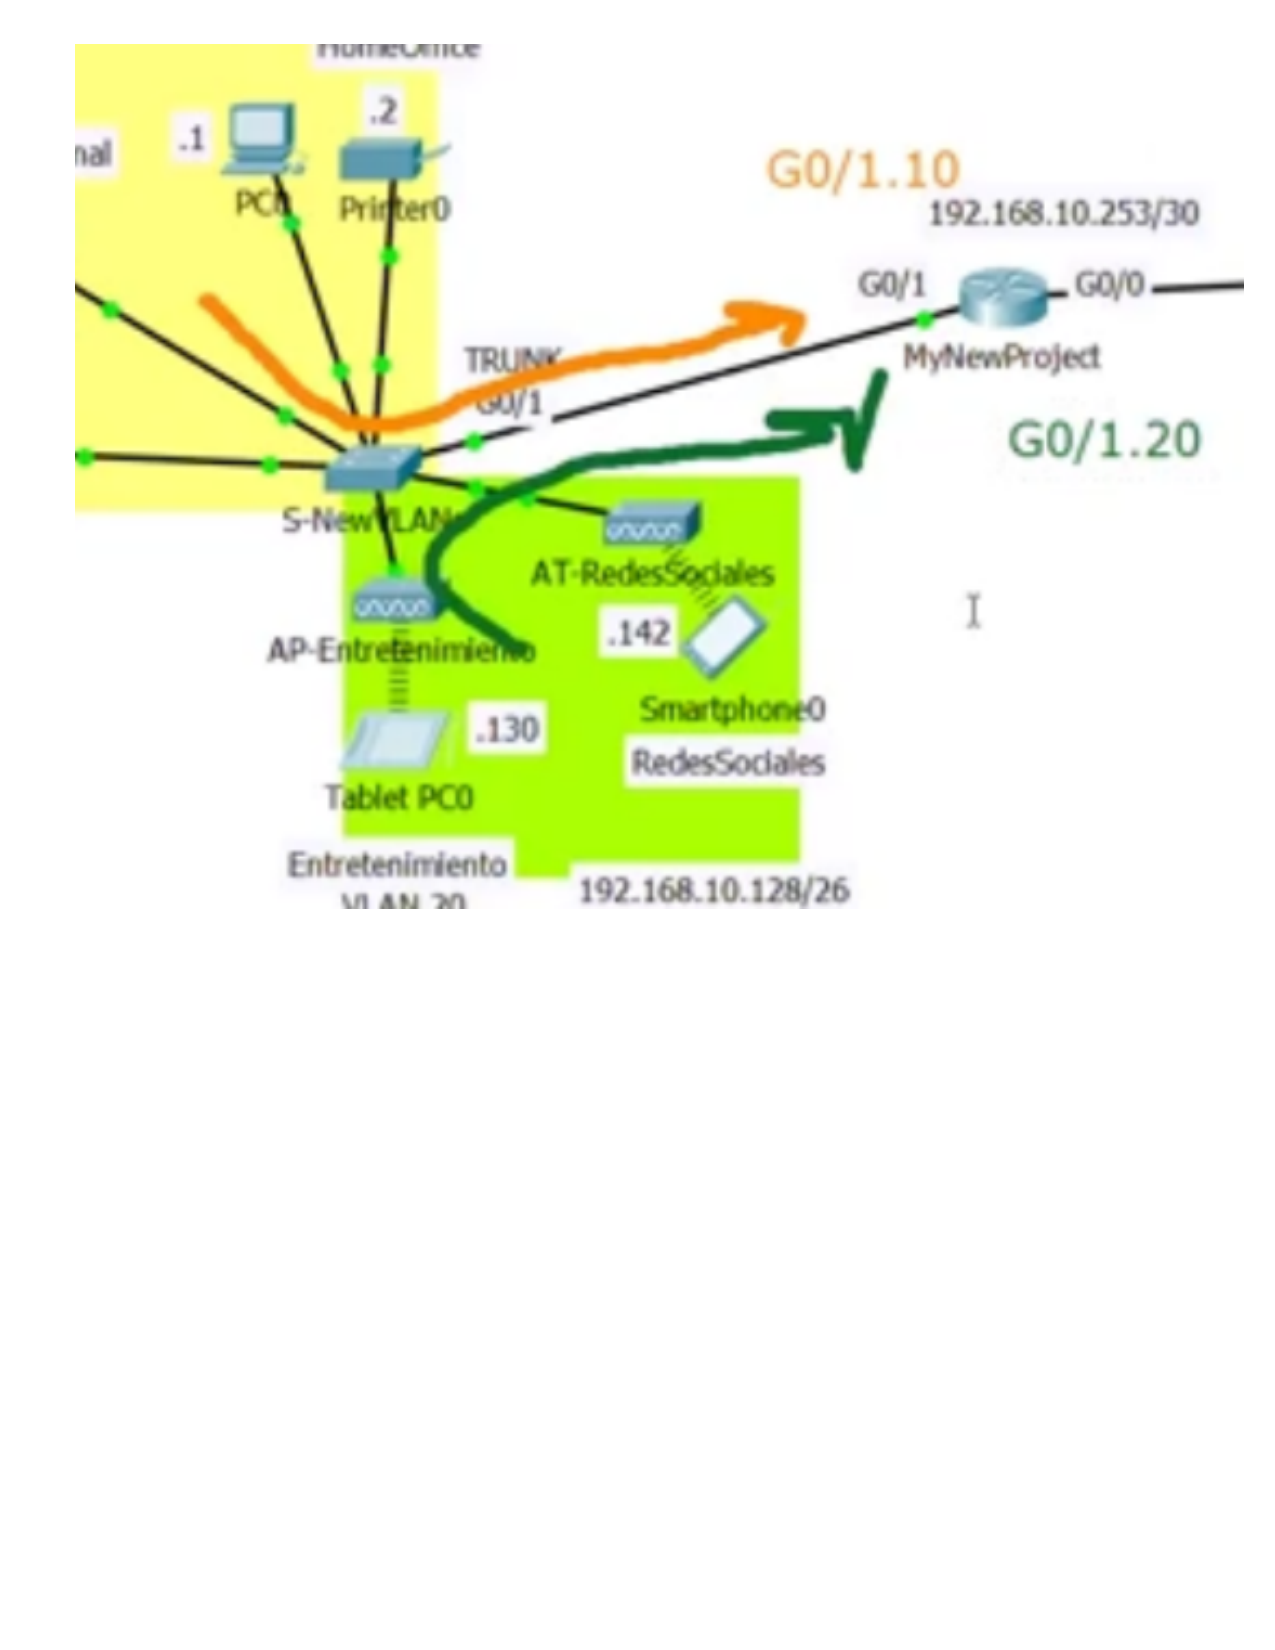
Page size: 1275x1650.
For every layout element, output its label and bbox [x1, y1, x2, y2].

picture [75, 44, 1244, 909]
